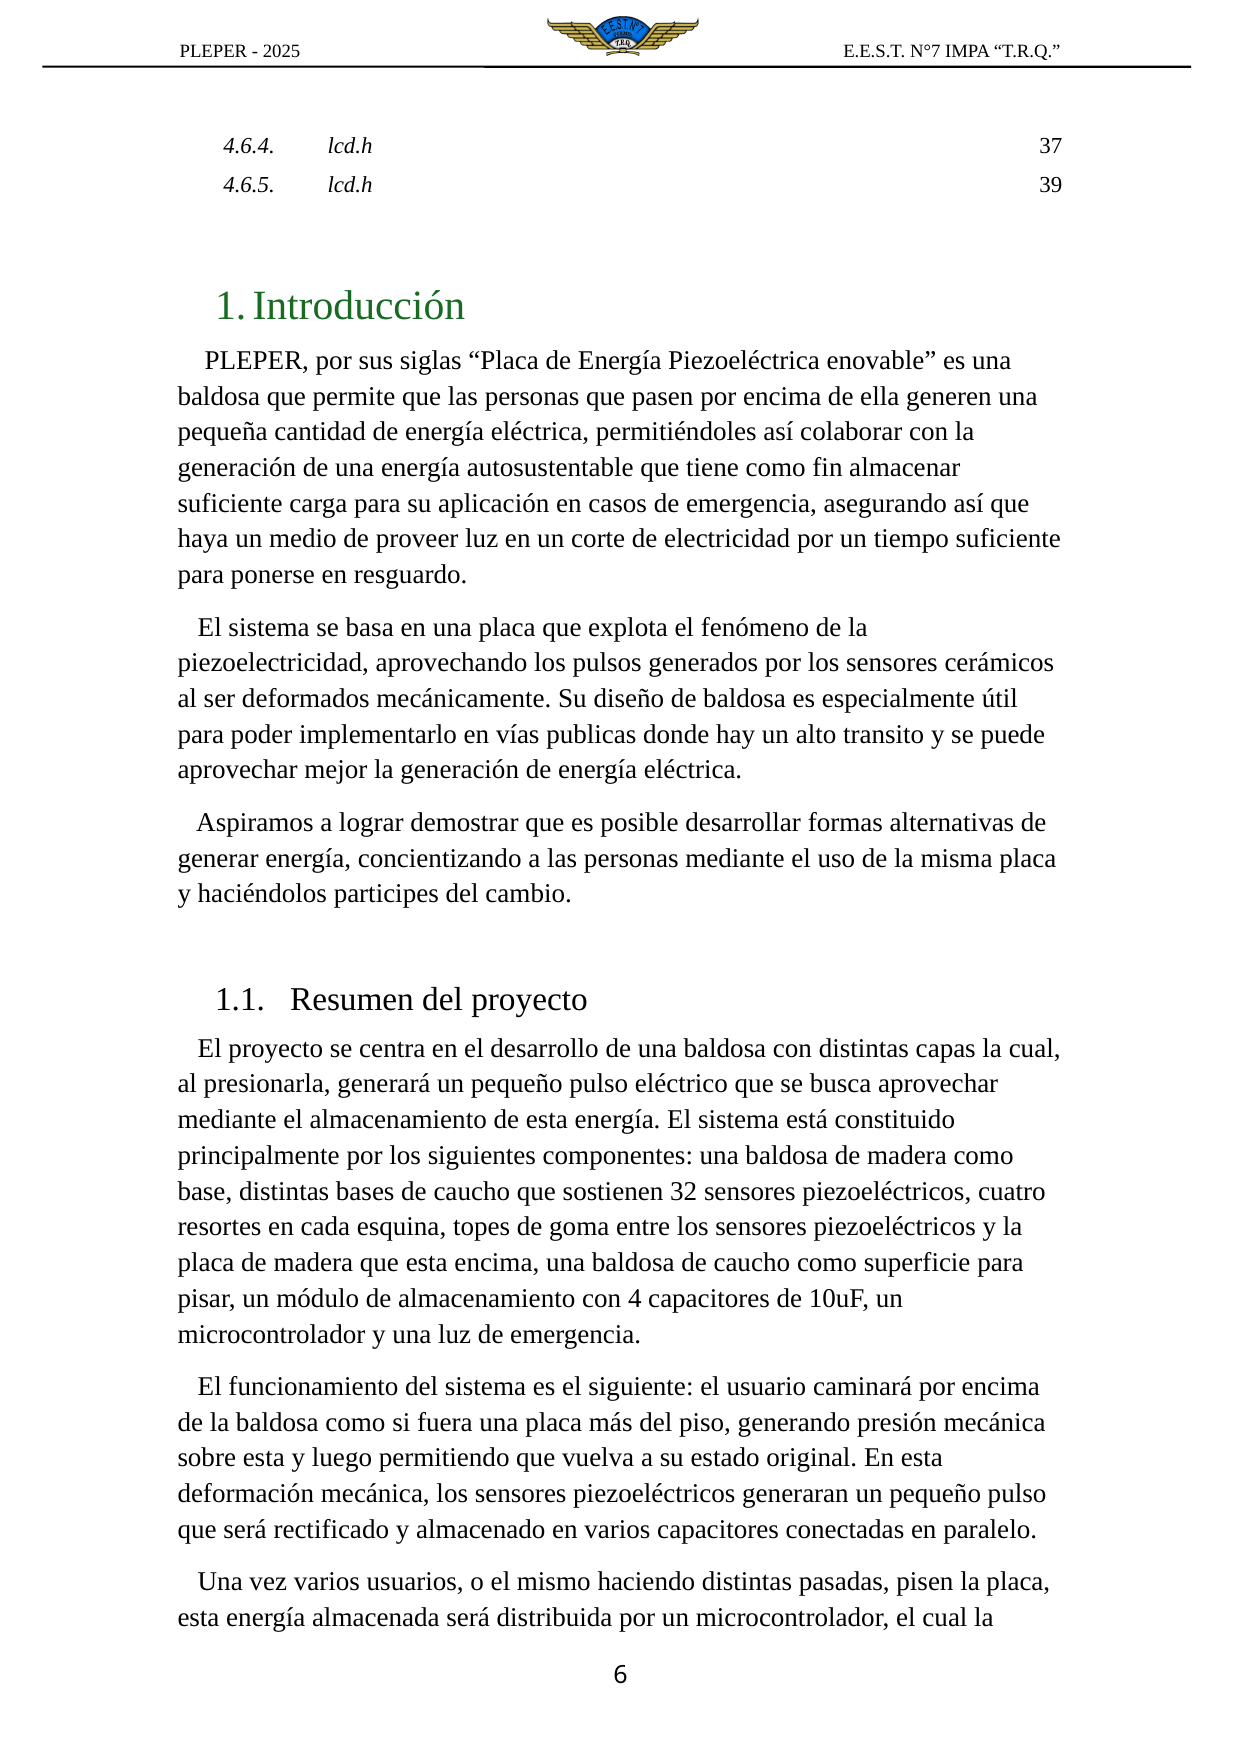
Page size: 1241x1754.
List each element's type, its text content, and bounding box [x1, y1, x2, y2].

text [177, 1565, 1063, 1632]
text Aspiramos a lograr demostrar que es posible desarrollar formas alternativas de generar energía, concientizando a las personas mediante el uso de la misma placa y haciéndolos participes del cambio. [177, 806, 1063, 908]
text El proyecto se centra en el desarrollo de una baldosa con distintas capas la cual, al presionarla, generará un pequeño pulso eléctrico que se busca aprovechar mediante el almacenamiento de esta energía. El sistema está constituido principalmente por los siguientes componentes: una baldosa de madera como base, distintas bases de caucho que sostienen 32 sensores piezoeléctricos, cuatro resortes en cada esquina, topes de goma entre los sensores piezoeléctricos y la placa de madera que esta encima, una baldosa de caucho como superficie para pisar, un módulo de almacenamiento con 4 capacitores de 10uF, un microcontrolador y una luz de emergencia. [177, 1032, 1063, 1349]
text PLEPER, por sus siglas “Placa de Energía Piezoeléctrica enovable” es una baldosa que permite que las personas que pasen por encima de ella generen una pequeña cantidad de energía eléctrica, permitiéndoles así colaborar con la generación de una energía autosustentable que tiene como fin almacenar suficiente carga para su aplicación en casos de emergencia, asegurando así que haya un medio de proveer luz en un corte de electricidad por un tiempo suficiente para ponerse en resguardo. [177, 344, 1063, 589]
text El funcionamiento del sistema es el siguiente: el usuario caminará por encima de la baldosa como si fuera una placa más del piso, generando presión mecánica sobre esta y luego permitiendo que vuelva a su estado original. En esta deformación mecánica, los sensores piezoeléctricos generaran un pequeño pulso que será rectificado y almacenado en varios capacitores conectadas en paralelo. [177, 1370, 1063, 1544]
text El sistema se basa en una placa que explota el fenómeno de la piezoelectricidad, aprovechando los pulsos generados por los sensores cerámicos al ser deformados mecánicamente. Su diseño de baldosa es especialmente útil para poder implementarlo en vías publicas donde hay un alto transito y se puede aprovechar mejor la generación de energía eléctrica. [177, 611, 1063, 785]
subtitle Resumen del proyecto [215, 979, 1063, 1018]
picture [543, 14, 703, 58]
subtitle Introducción [215, 280, 1063, 328]
